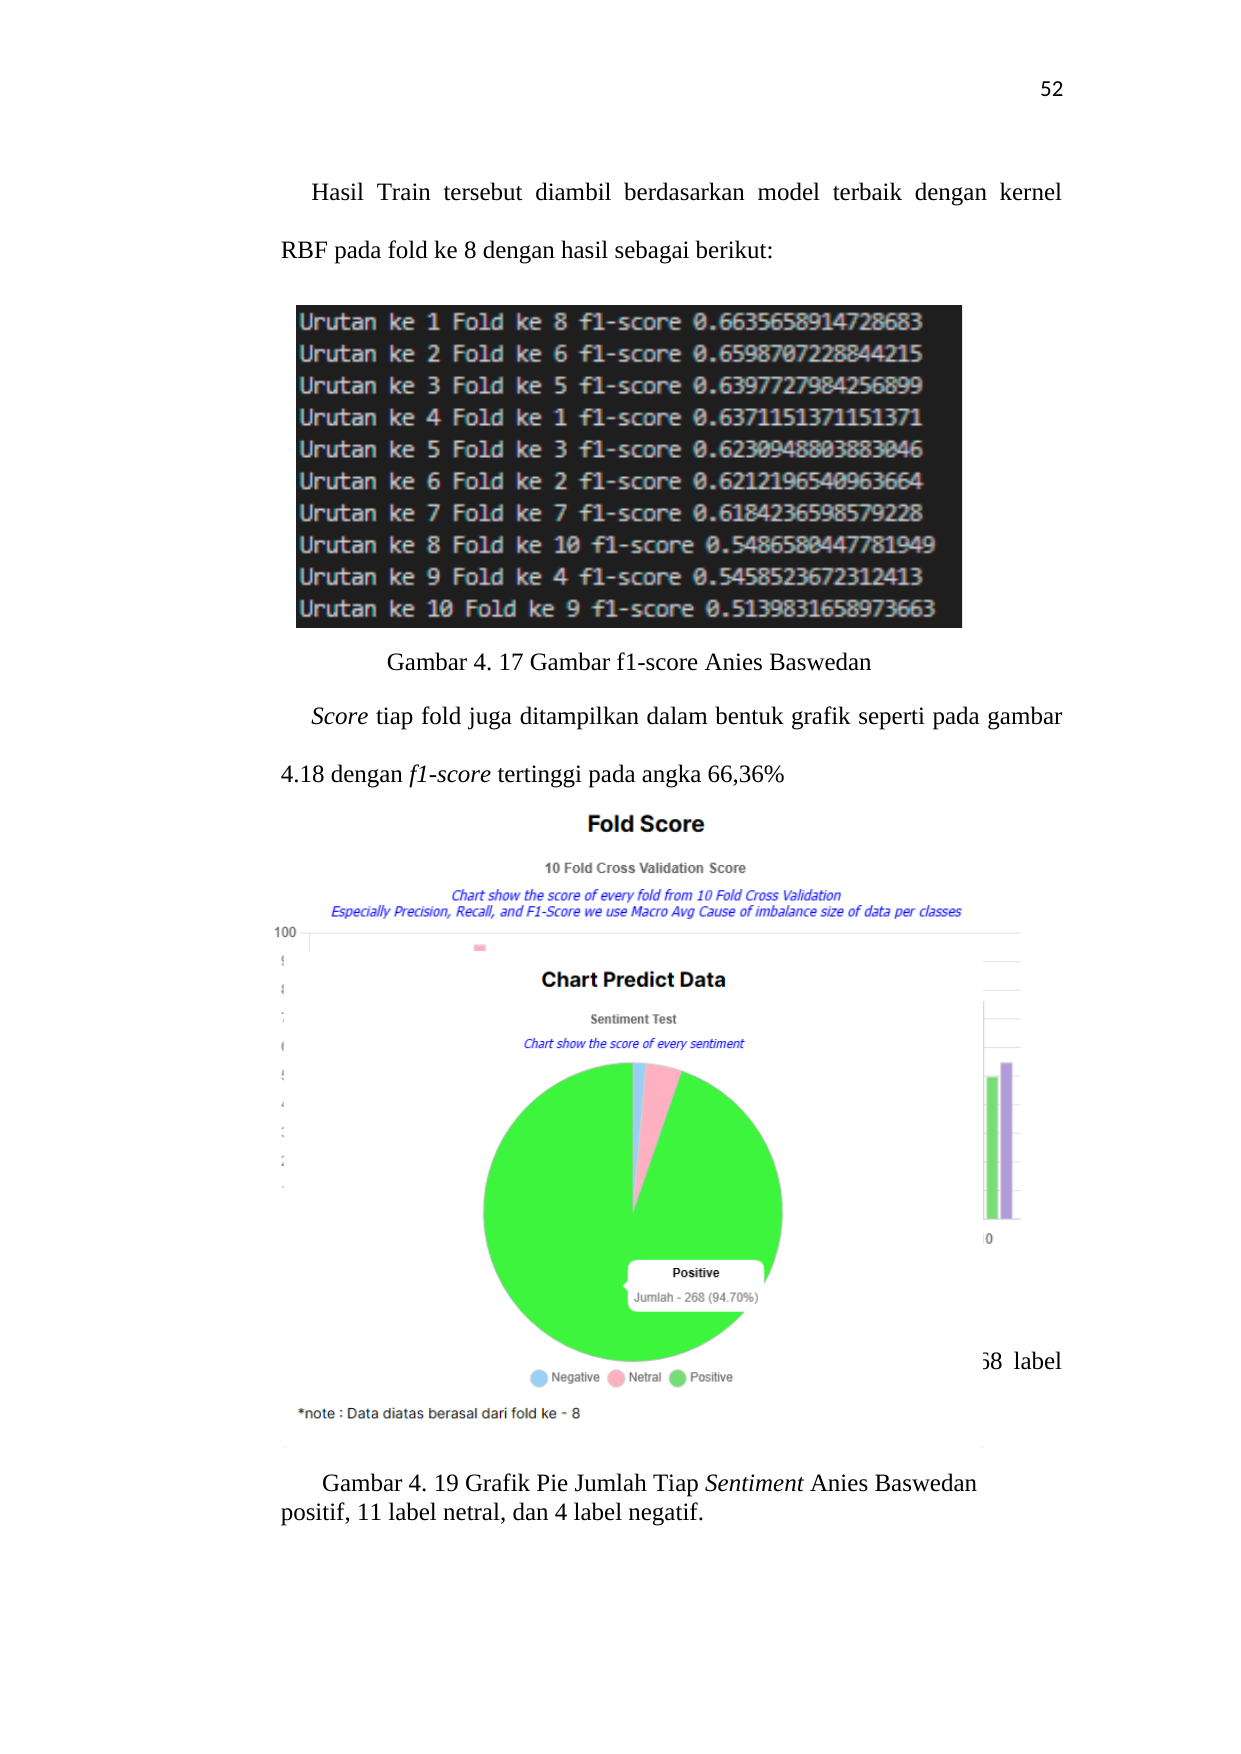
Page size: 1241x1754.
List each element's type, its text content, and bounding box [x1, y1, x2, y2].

picture [296, 305, 963, 628]
text Lalu dari hasil train tersebut, didapat bahwa prediksi sebesar 268 label positif, 11 label netral, dan 4 label negatif. [281, 1497, 1063, 1526]
text Hasil Train tersebut diambil berdasarkan model terbaik dengan kernel RBF pada fold ke 8 dengan hasil sebagai berikut: [281, 177, 1063, 263]
picture [254, 793, 1038, 1448]
